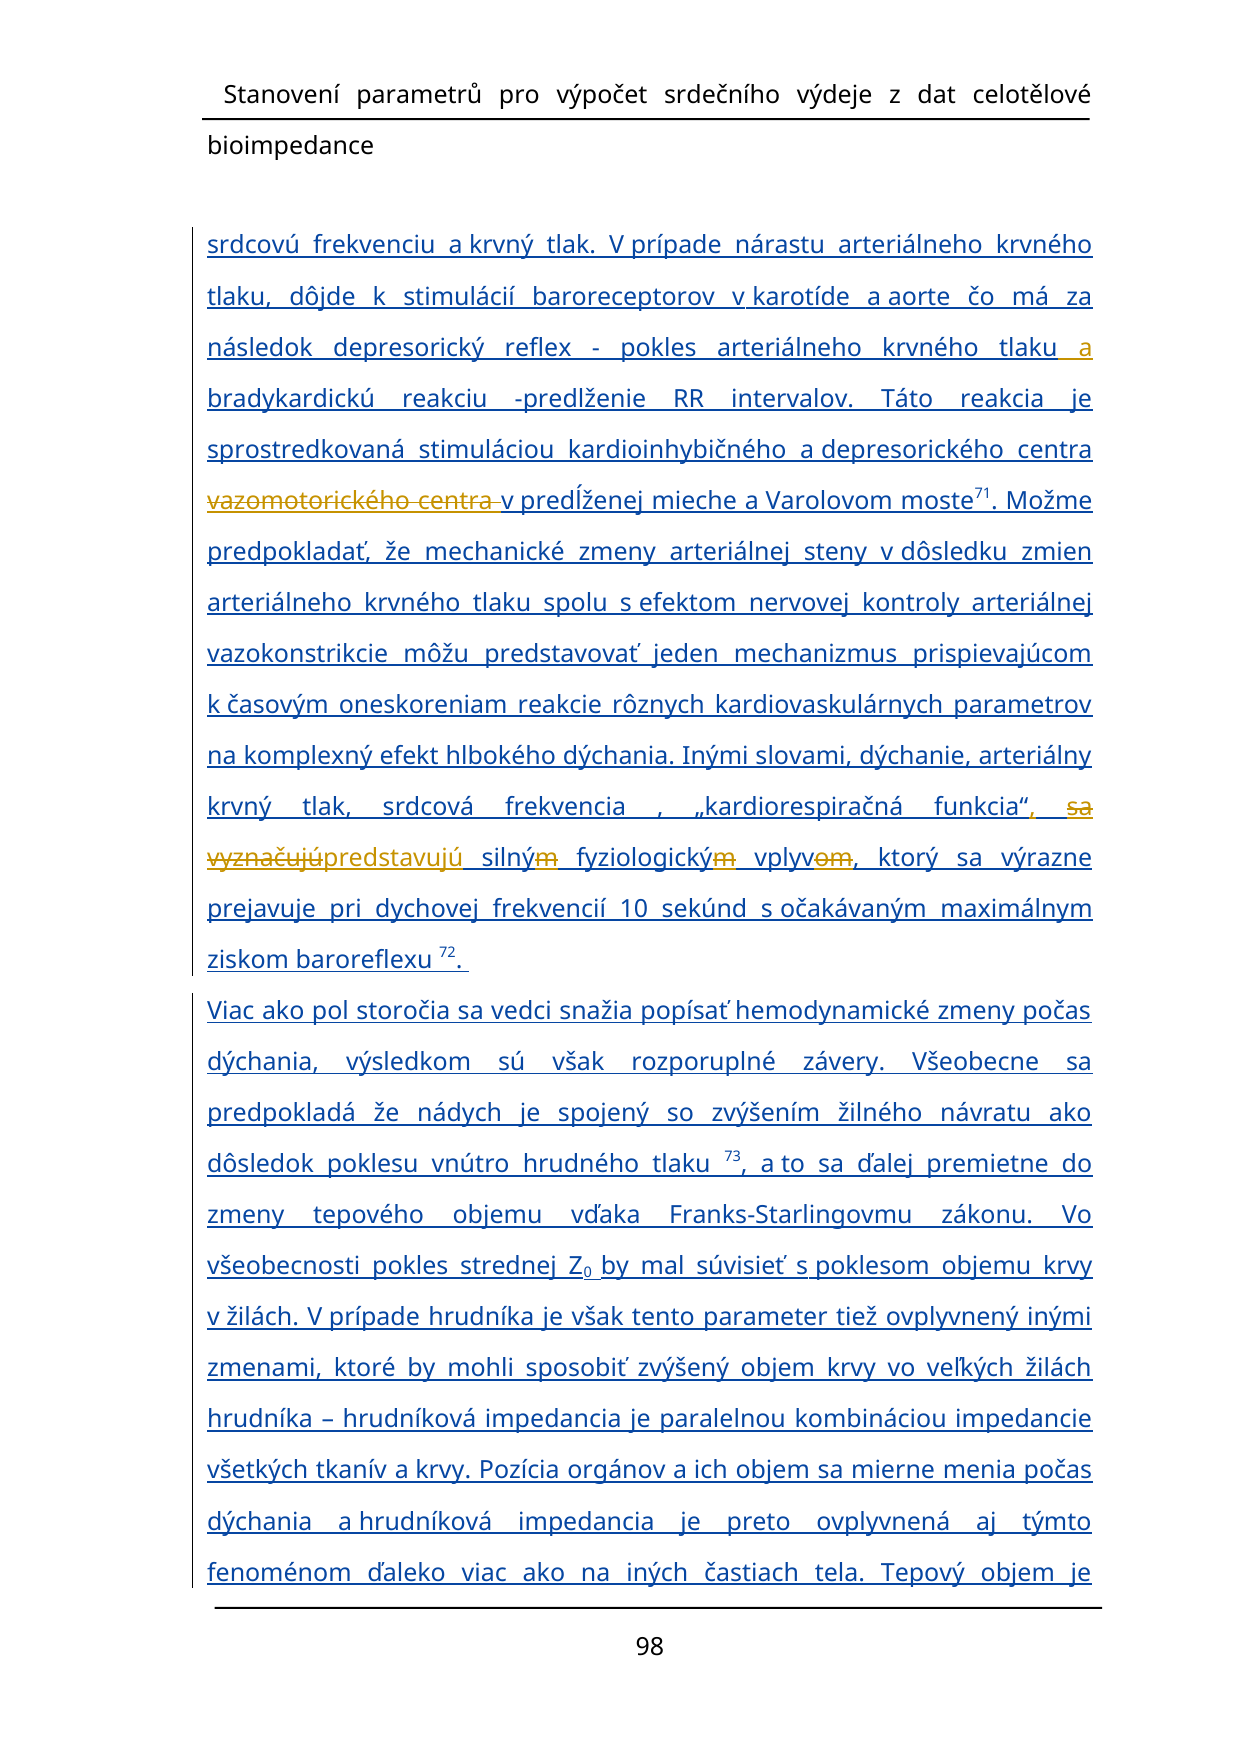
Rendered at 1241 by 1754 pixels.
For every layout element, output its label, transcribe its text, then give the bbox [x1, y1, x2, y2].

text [207, 1432, 1092, 1481]
text 73{Willeput, 1984, BREATHING AFFECTS VENOUS RETURN FROM LEGS IN HUMANS} [207, 1381, 1092, 1430]
text 73{Willeput, 1984, BREATHING AFFECTS VENOUS RETURN FROM LEGS IN HUMANS} [207, 1177, 1092, 1226]
text 73{Willeput, 1984, BREATHING AFFECTS VENOUS RETURN FROM LEGS IN HUMANS} [207, 1074, 1092, 1124]
text 73{Willeput, 1984, BREATHING AFFECTS VENOUS RETURN FROM LEGS IN HUMANS} [207, 1228, 1092, 1328]
text 73{Willeput, 1984, BREATHING AFFECTS VENOUS RETURN FROM LEGS IN HUMANS} [207, 1126, 1092, 1175]
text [207, 1534, 1092, 1583]
text 73{Willeput, 1984, BREATHING AFFECTS VENOUS RETURN FROM LEGS IN HUMANS} [207, 1023, 1092, 1073]
text 73{Willeput, 1984, BREATHING AFFECTS VENOUS RETURN FROM LEGS IN HUMANS} [207, 1330, 1092, 1379]
text 73{Willeput, 1984, BREATHING AFFECTS VENOUS RETURN FROM LEGS IN HUMANS} [207, 993, 1092, 1022]
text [207, 1483, 1092, 1532]
